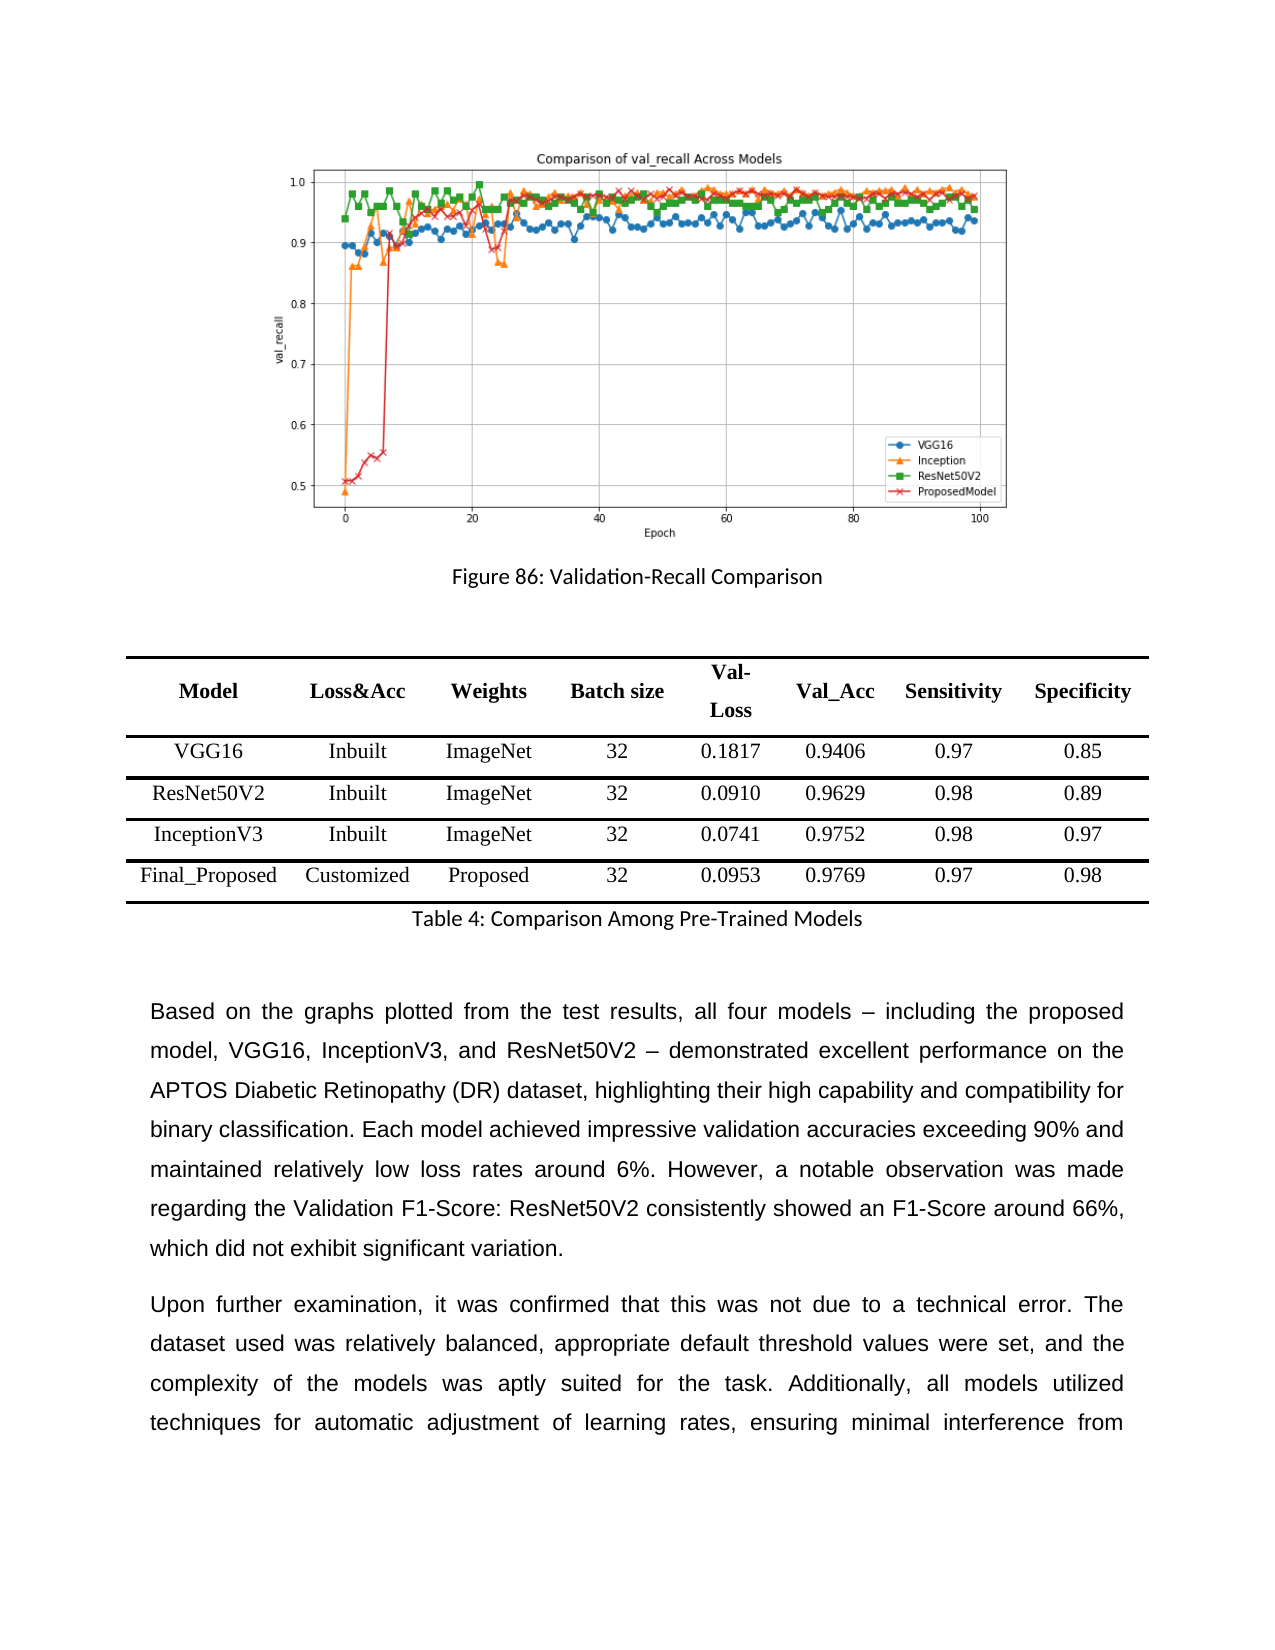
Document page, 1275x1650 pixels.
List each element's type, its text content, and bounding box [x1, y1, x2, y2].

table_cell 32 [553, 780, 681, 818]
table_cell 0.0953 [681, 863, 780, 901]
table_cell Proposed [424, 863, 553, 901]
table_header Specificity [1017, 659, 1149, 735]
table_cell 32 [553, 738, 681, 776]
table_cell 0.97 [891, 863, 1017, 901]
table_cell ImageNet [424, 738, 553, 776]
table_cell 0.0741 [681, 821, 780, 859]
table_cell 0.85 [1017, 738, 1149, 776]
table_header Weights [424, 659, 553, 735]
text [150, 1291, 1125, 1435]
text Table 4: Comparison Among Pre-Trained Models [150, 904, 1125, 932]
table_header Loss&Acc [291, 659, 424, 735]
table_cell Customized [291, 863, 424, 901]
table_cell 0.89 [1017, 780, 1149, 818]
table_cell 0.98 [891, 780, 1017, 818]
table_cell 0.98 [891, 821, 1017, 859]
text Figure 86: Validation-Recall Comparison [150, 562, 1125, 590]
table_cell 0.1817 [681, 738, 780, 776]
picture [263, 150, 1012, 543]
table_cell Inbuilt [291, 821, 424, 859]
table_header Sensitivity [891, 659, 1017, 735]
table_cell 32 [553, 863, 681, 901]
table_cell 0.9406 [780, 738, 891, 776]
table_cell 32 [553, 821, 681, 859]
table_header Val-Loss [681, 659, 780, 735]
table_cell 0.9752 [780, 821, 891, 859]
table_cell InceptionV3 [126, 821, 291, 859]
table_cell ImageNet [424, 821, 553, 859]
table_cell VGG16 [126, 738, 291, 776]
table_cell 0.0910 [681, 780, 780, 818]
table_cell 0.9629 [780, 780, 891, 818]
table_cell 0.97 [1017, 821, 1149, 859]
table_cell Final_Proposed [126, 863, 291, 901]
table_cell ResNet50V2 [126, 780, 291, 818]
text Based on the graphs plotted from the test results, all four models – including the proposed model, VGG16, InceptionV3, and ResNet50V2 – demonstrated excellent performance on the APTOS Diabetic Retinopathy (DR) dataset, highlighting their high capability and compatibility for binary classification. Each model achieved impressive validation accuracies exceeding 90% and maintained relatively low loss rates around 6%. However, a notable observation was made regarding the Validation F1-Score: ResNet50V2 consistently showed an F1-Score around 66%, which did not exhibit significant variation. [150, 998, 1125, 1261]
table_cell Inbuilt [291, 780, 424, 818]
table_cell Inbuilt [291, 738, 424, 776]
table_header Model [126, 659, 291, 735]
table_header Val_Acc [780, 659, 891, 735]
table_cell 0.9769 [780, 863, 891, 901]
table_cell 0.98 [1017, 863, 1149, 901]
table_header Batch size [553, 659, 681, 735]
table_cell 0.97 [891, 738, 1017, 776]
table_cell ImageNet [424, 780, 553, 818]
